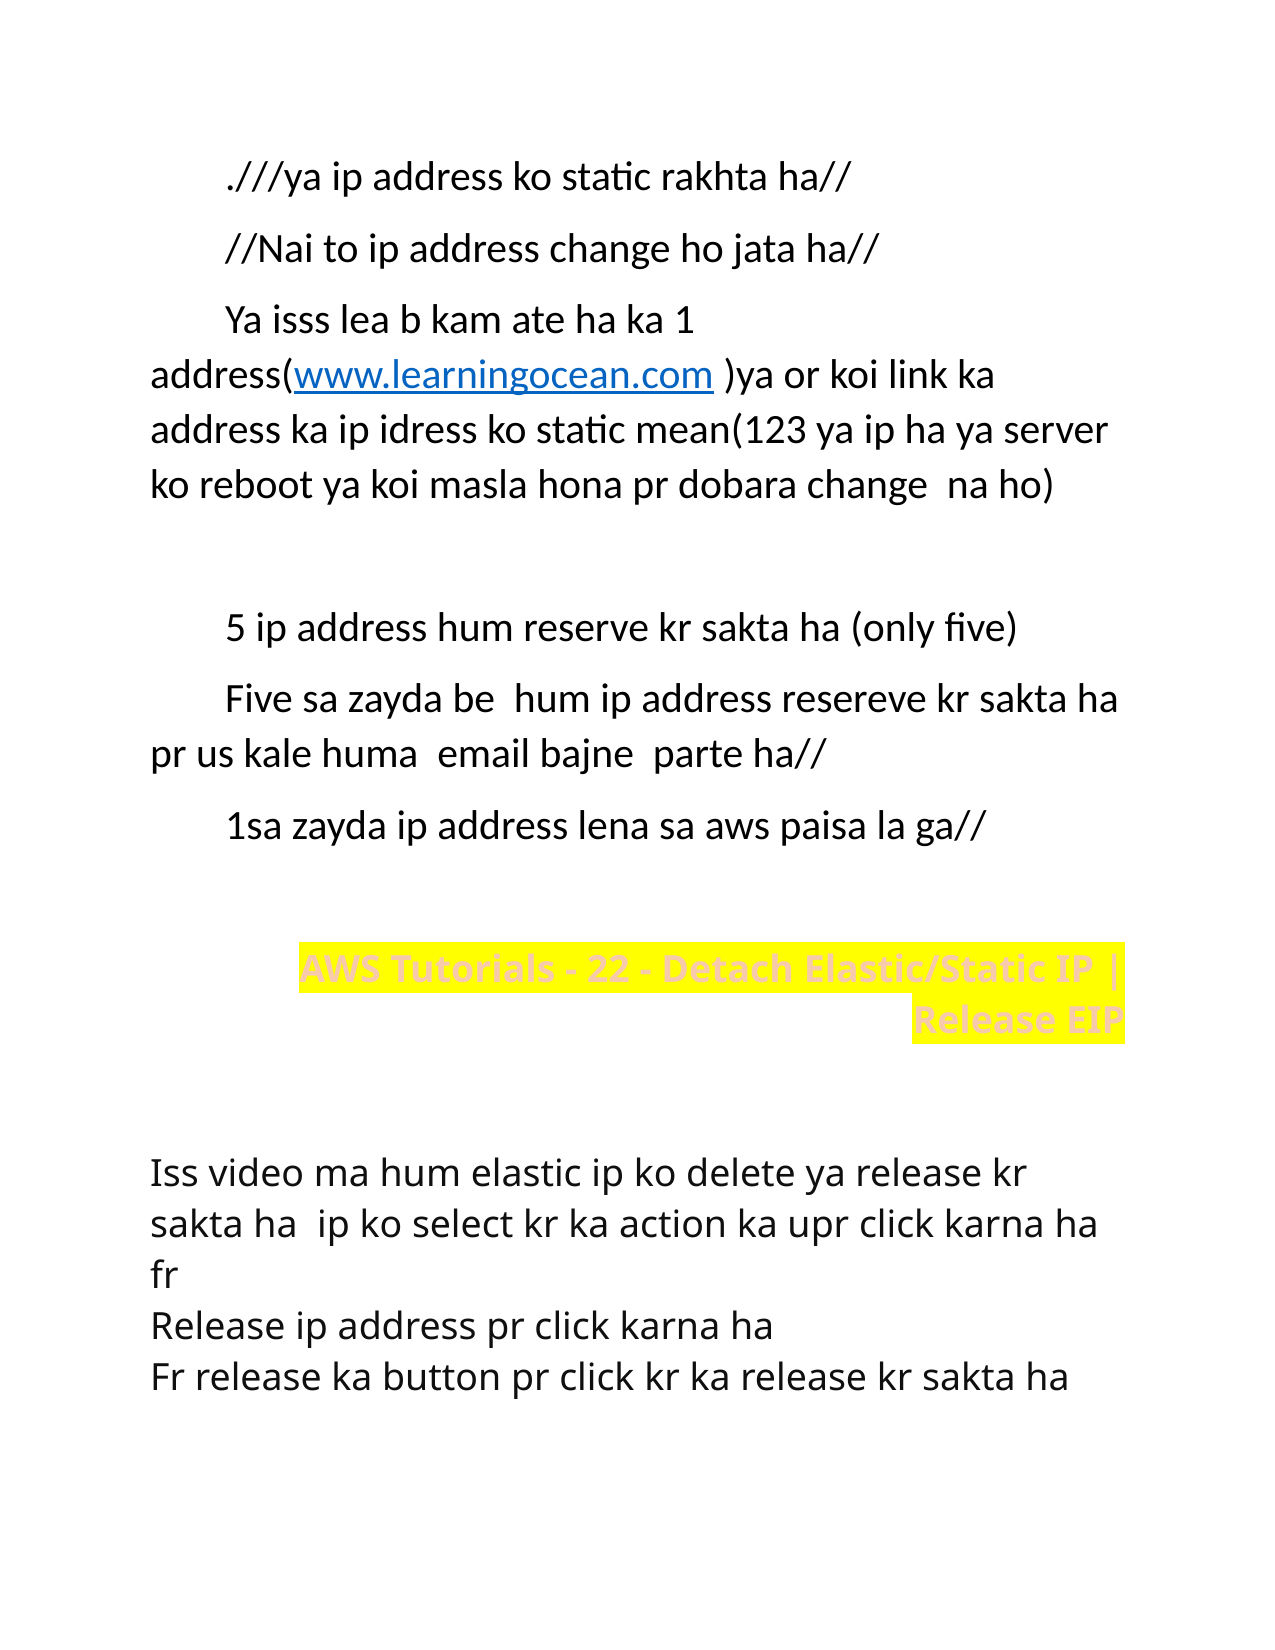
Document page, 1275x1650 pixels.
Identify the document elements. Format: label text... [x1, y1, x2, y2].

subtitle Release ip address pr click karna ha [150, 1299, 1125, 1350]
text Ya isss lea b kam ate ha ka 1 address(www.learningocean.com )ya or koi link ka address ka ip idress ko static mean(123 ya ip ha ya server ko reboot ya koi masla hona pr dobara change na ho) [150, 293, 1125, 509]
text .///ya ip address ko static rakhta ha// [150, 150, 1125, 201]
text //Nai to ip address change ho jata ha// [150, 222, 1125, 272]
text 1sa zayda ip address lena sa aws paisa la ga// [150, 799, 1125, 850]
subtitle AWS Tutorials - 22 - Detach Elastic/Static IP | Release EIP [150, 942, 912, 1044]
text 5 ip address hum reserve kr sakta ha (only five) [150, 601, 1125, 652]
subtitle Iss video ma hum elastic ip ko delete ya release kr sakta ha ip ko select kr ka action ka upr click karna ha fr [150, 1146, 1125, 1299]
text Five sa zayda be hum ip address resereve kr sakta ha pr us kale huma email bajne parte ha// [150, 672, 1125, 778]
subtitle Fr release ka button pr click kr ka release kr sakta ha [150, 1350, 1125, 1401]
